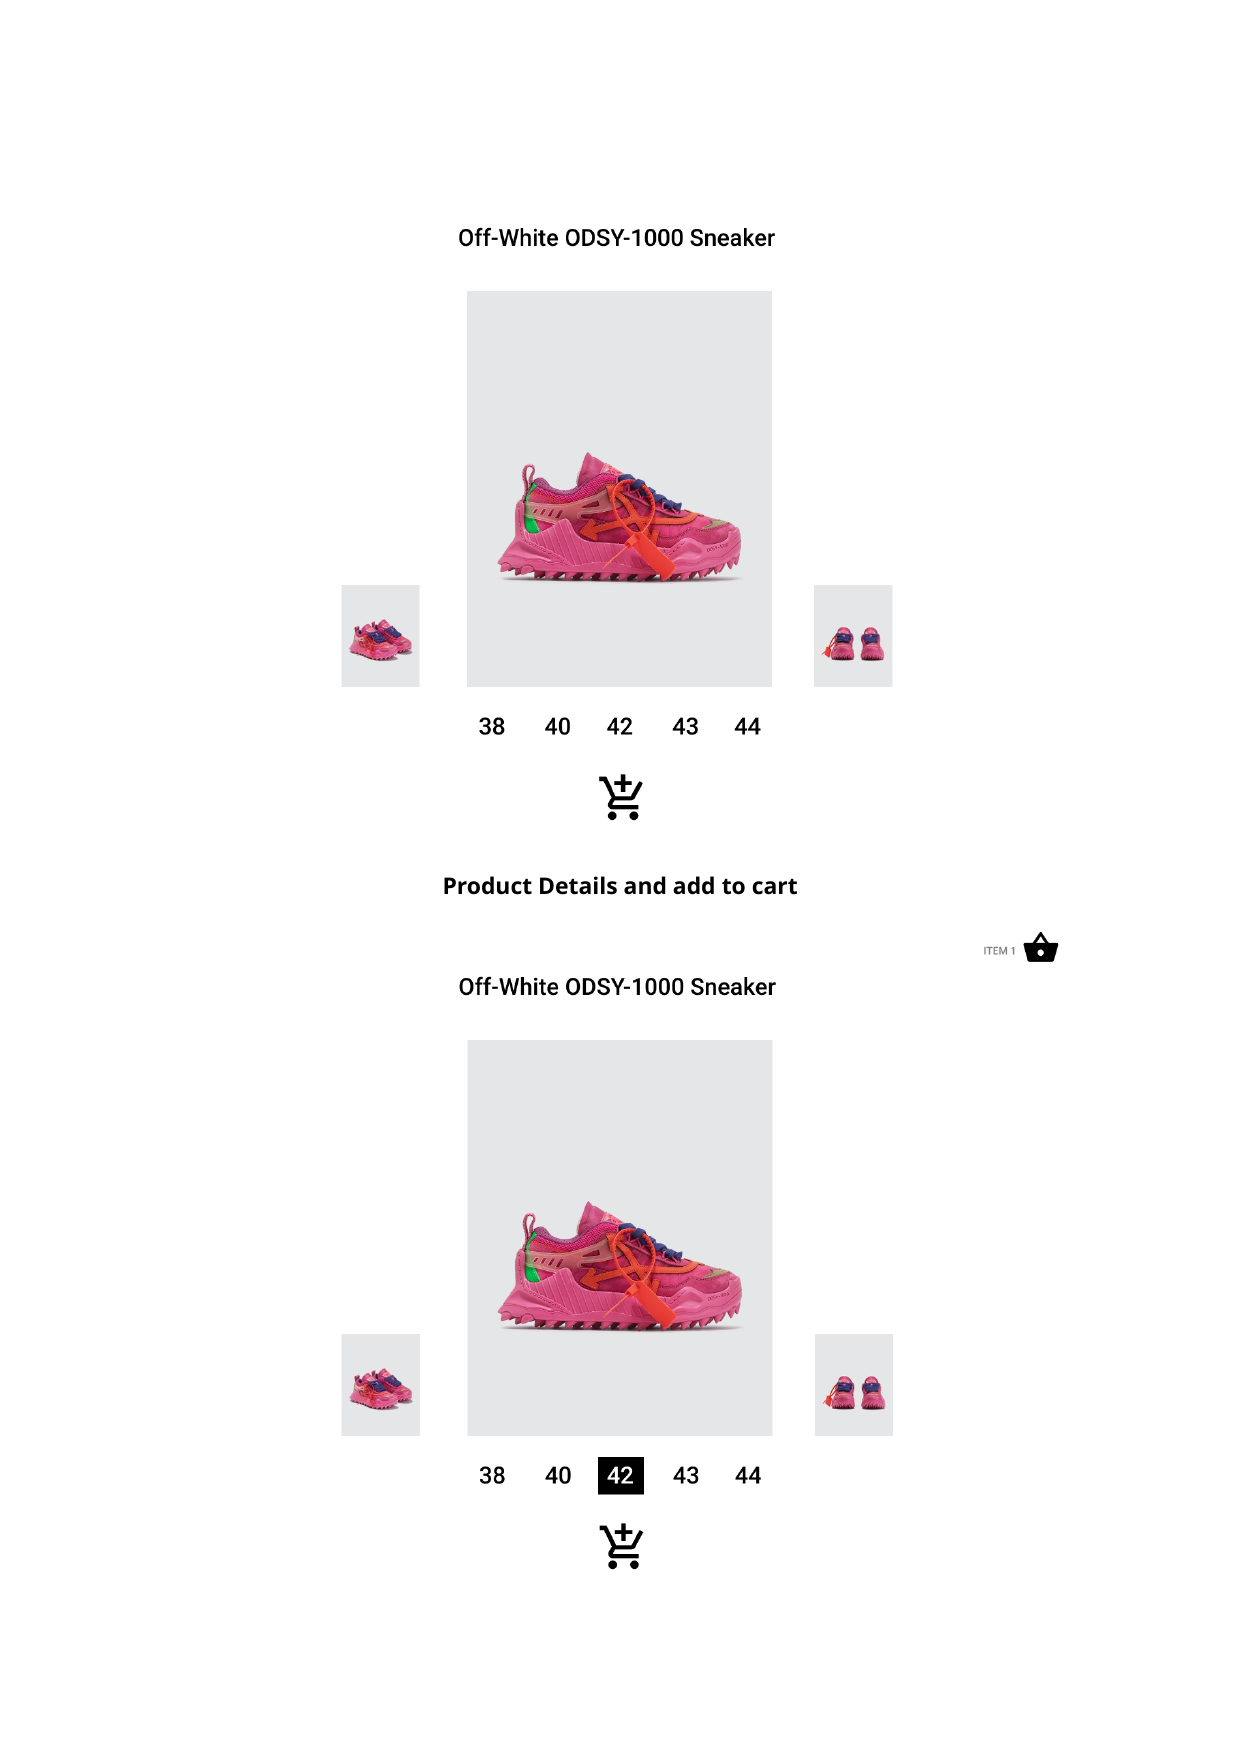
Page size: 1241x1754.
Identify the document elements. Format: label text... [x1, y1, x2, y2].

picture [150, 177, 1089, 845]
text Product Details and add to cart [150, 870, 1090, 901]
picture [150, 926, 1090, 1594]
